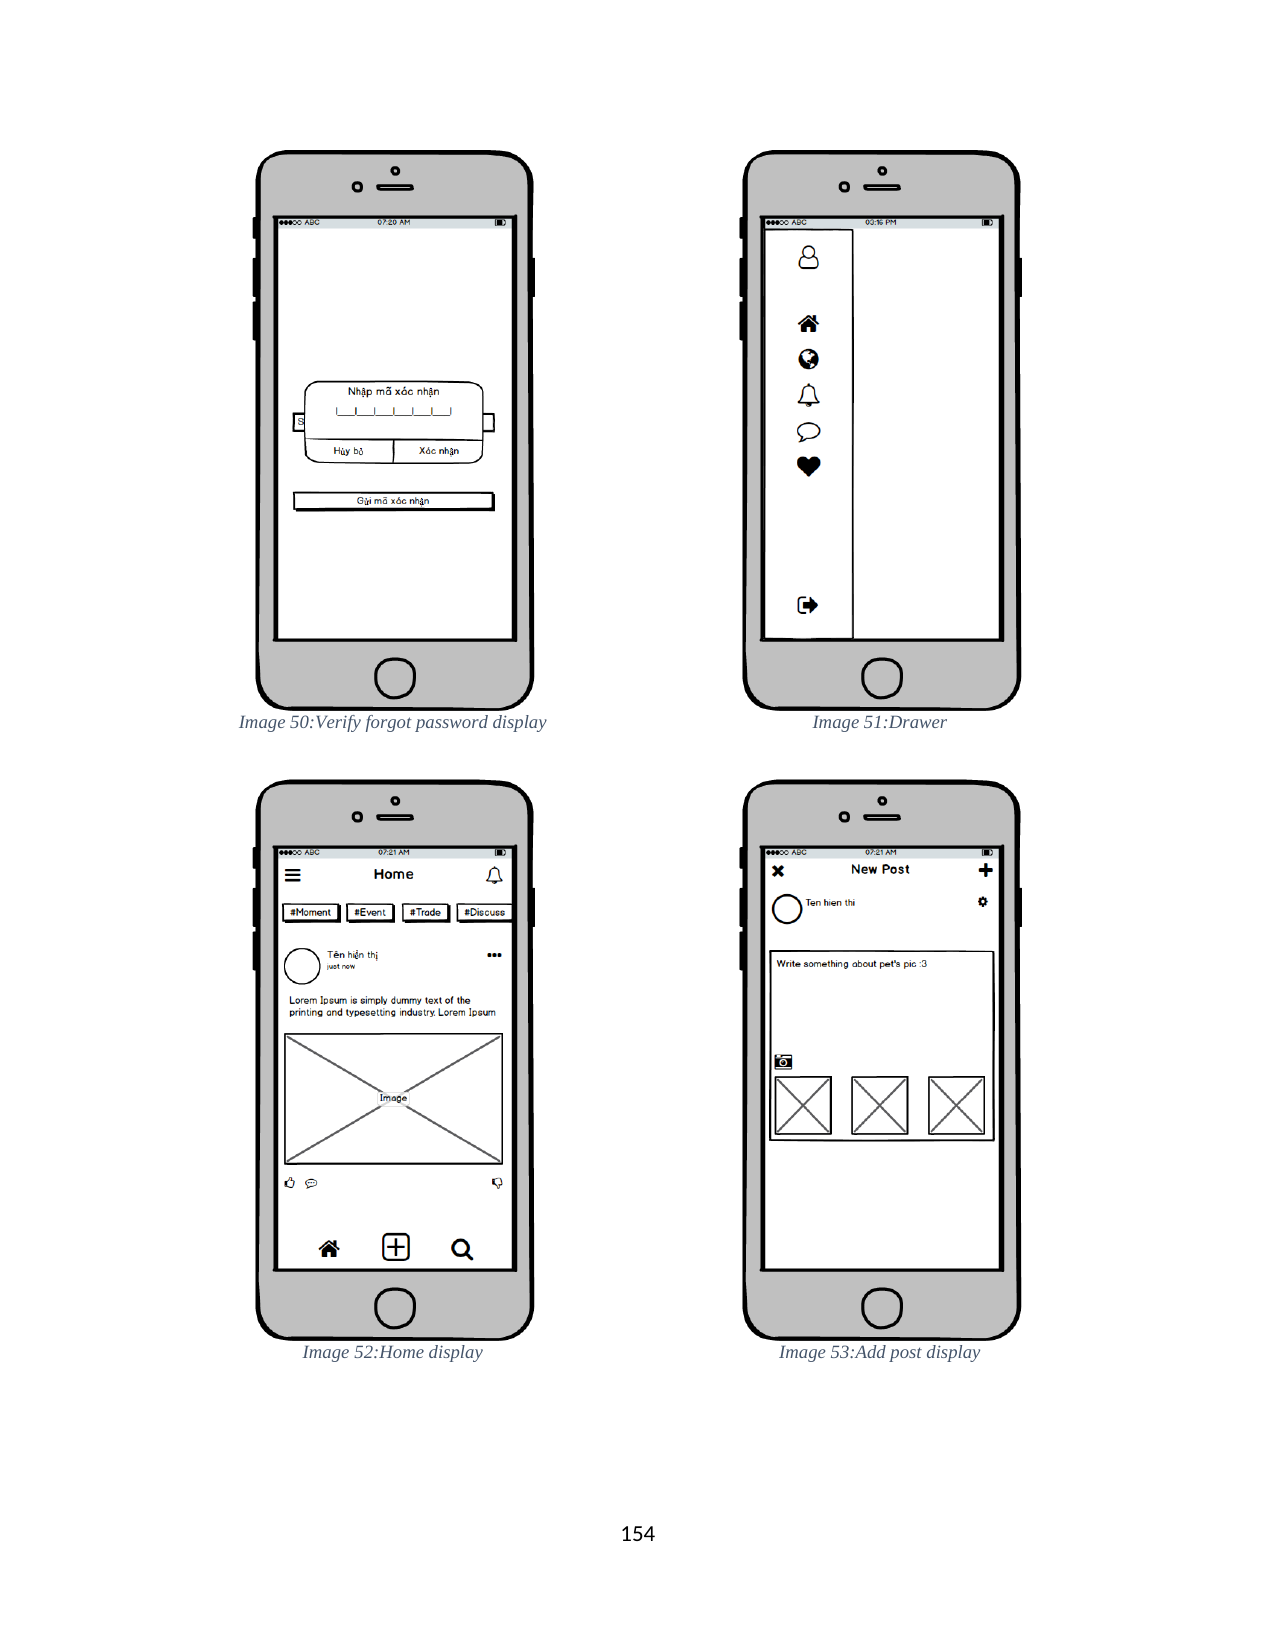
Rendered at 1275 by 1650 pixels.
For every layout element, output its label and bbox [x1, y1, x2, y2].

picture [739, 779, 1022, 1341]
picture [252, 779, 535, 1341]
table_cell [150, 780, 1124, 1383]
picture [252, 150, 535, 711]
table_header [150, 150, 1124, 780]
picture [739, 150, 1022, 711]
